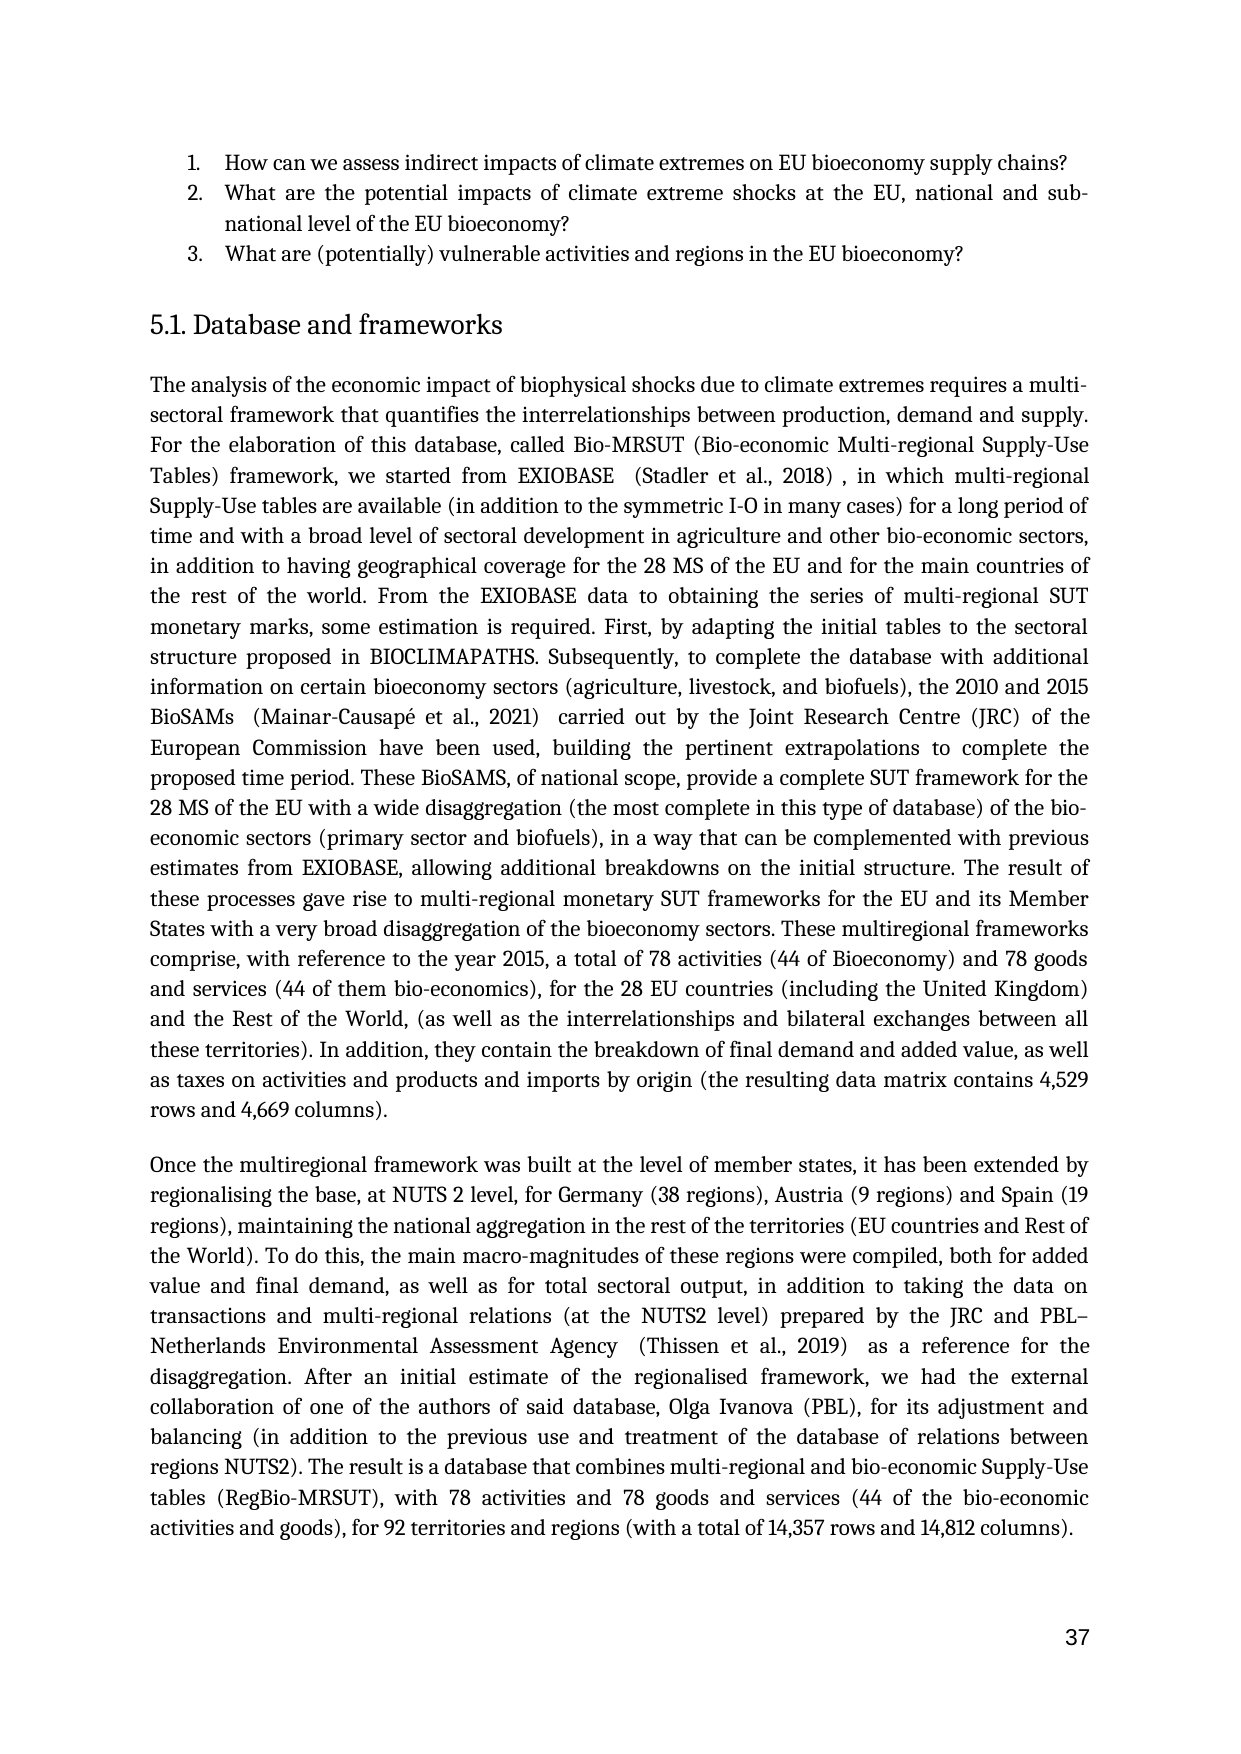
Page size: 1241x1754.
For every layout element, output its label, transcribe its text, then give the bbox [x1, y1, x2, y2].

text Once the multiregional framework was built at the level of member states, it has been extended by regionalising the base, at NUTS 2 level, for Germany (38 regions), Austria (9 regions) and Spain (19 regions), maintaining the national aggregation in the rest of the territories (EU countries and Rest of the World). To do this, the main macro-magnitudes of these regions were compiled, both for added value and final demand, as well as for total sectoral output, in addition to taking the data on transactions and multi-regional relations (at the NUTS2 level) prepared by the JRC and PBL–Netherlands Environmental Assessment Agency as a reference for the disaggregation. After an initial estimate of the regionalised framework, we had the external collaboration of one of the authors of said database, Olga Ivanova (PBL), for its adjustment and balancing (in addition to the previous use and treatment of the database of relations between regions NUTS2). The result is a database that combines multi-regional and bio-economic Supply-Use tables (RegBio-MRSUT), with 78 activities and 78 goods and services (44 of the bio-economic activities and goods), for 92 territories and regions (with a total of 14,357 rows and 14,812 columns). [150, 1152, 1090, 1541]
list What are (potentially) vulnerable activities and regions in the EU bioeconomy? [187, 241, 1090, 267]
text 5.1. Database and frameworks [150, 308, 1090, 342]
list How can we assess indirect impacts of climate extremes on EU bioeconomy supply chains? [187, 150, 1090, 176]
list What are the potential impacts of climate extreme shocks at the EU, national and sub-national level of the EU bioeconomy? [187, 180, 1090, 237]
text The analysis of the economic impact of biophysical shocks due to climate extremes requires a multi-sectoral framework that quantifies the interrelationships between production, demand and supply. For the elaboration of this database, called Bio-MRSUT (Bio-economic Multi-regional Supply-Use Tables) framework, we started from EXIOBASE , in which multi-regional Supply-Use tables are available (in addition to the symmetric I-O in many cases) for a long period of time and with a broad level of sectoral development in agriculture and other bio-economic sectors, in addition to having geographical coverage for the 28 MS of the EU and for the main countries of the rest of the world. From the EXIOBASE data to obtaining the series of multi-regional SUT monetary marks, some estimation is required. First, by adapting the initial tables to the sectoral structure proposed in BIOCLIMAPATHS. Subsequently, to complete the database with additional information on certain bioeconomy sectors (agriculture, livestock, and biofuels), the 2010 and 2015 BioSAMs carried out by the Joint Research Centre (JRC) of the European Commission have been used, building the pertinent extrapolations to complete the proposed time period. These BioSAMS, of national scope, provide a complete SUT framework for the 28 MS of the EU with a wide disaggregation (the most complete in this type of database) of the bio-economic sectors (primary sector and biofuels), in a way that can be complemented with previous estimates from EXIOBASE, allowing additional breakdowns on the initial structure. The result of these processes gave rise to multi-regional monetary SUT frameworks for the EU and its Member States with a very broad disaggregation of the bioeconomy sectors. These multiregional frameworks comprise, with reference to the year 2015, a total of 78 activities (44 of Bioeconomy) and 78 goods and services (44 of them bio-economics), for the 28 EU countries (including the United Kingdom) and the Rest of the World, (as well as the interrelationships and bilateral exchanges between all these territories). In addition, they contain the breakdown of final demand and added value, as well as taxes on activities and products and imports by origin (the resulting data matrix contains 4,529 rows and 4,669 columns). [150, 372, 1090, 1123]
